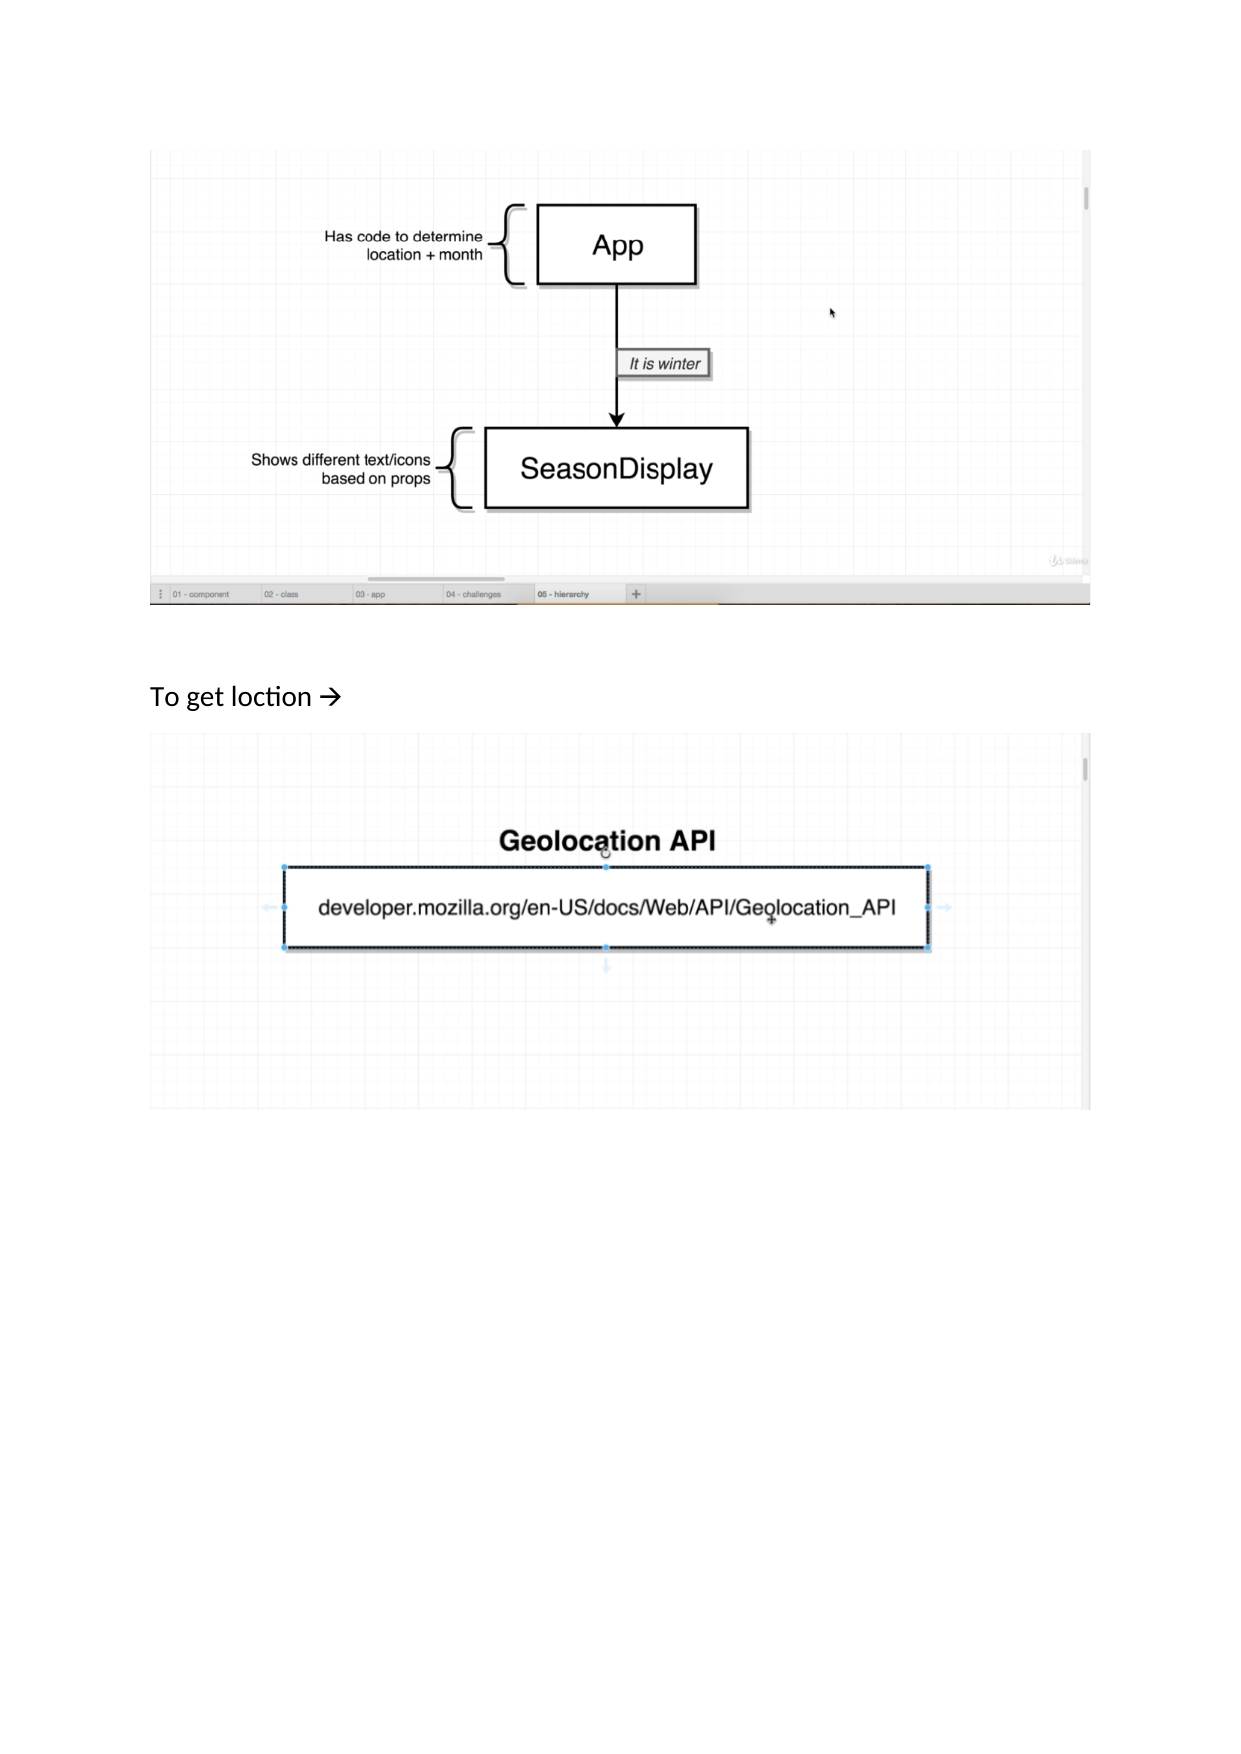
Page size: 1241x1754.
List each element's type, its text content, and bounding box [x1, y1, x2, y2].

picture [150, 733, 1091, 1110]
text To get loction 🡪 [150, 678, 1090, 714]
picture [150, 150, 1091, 605]
